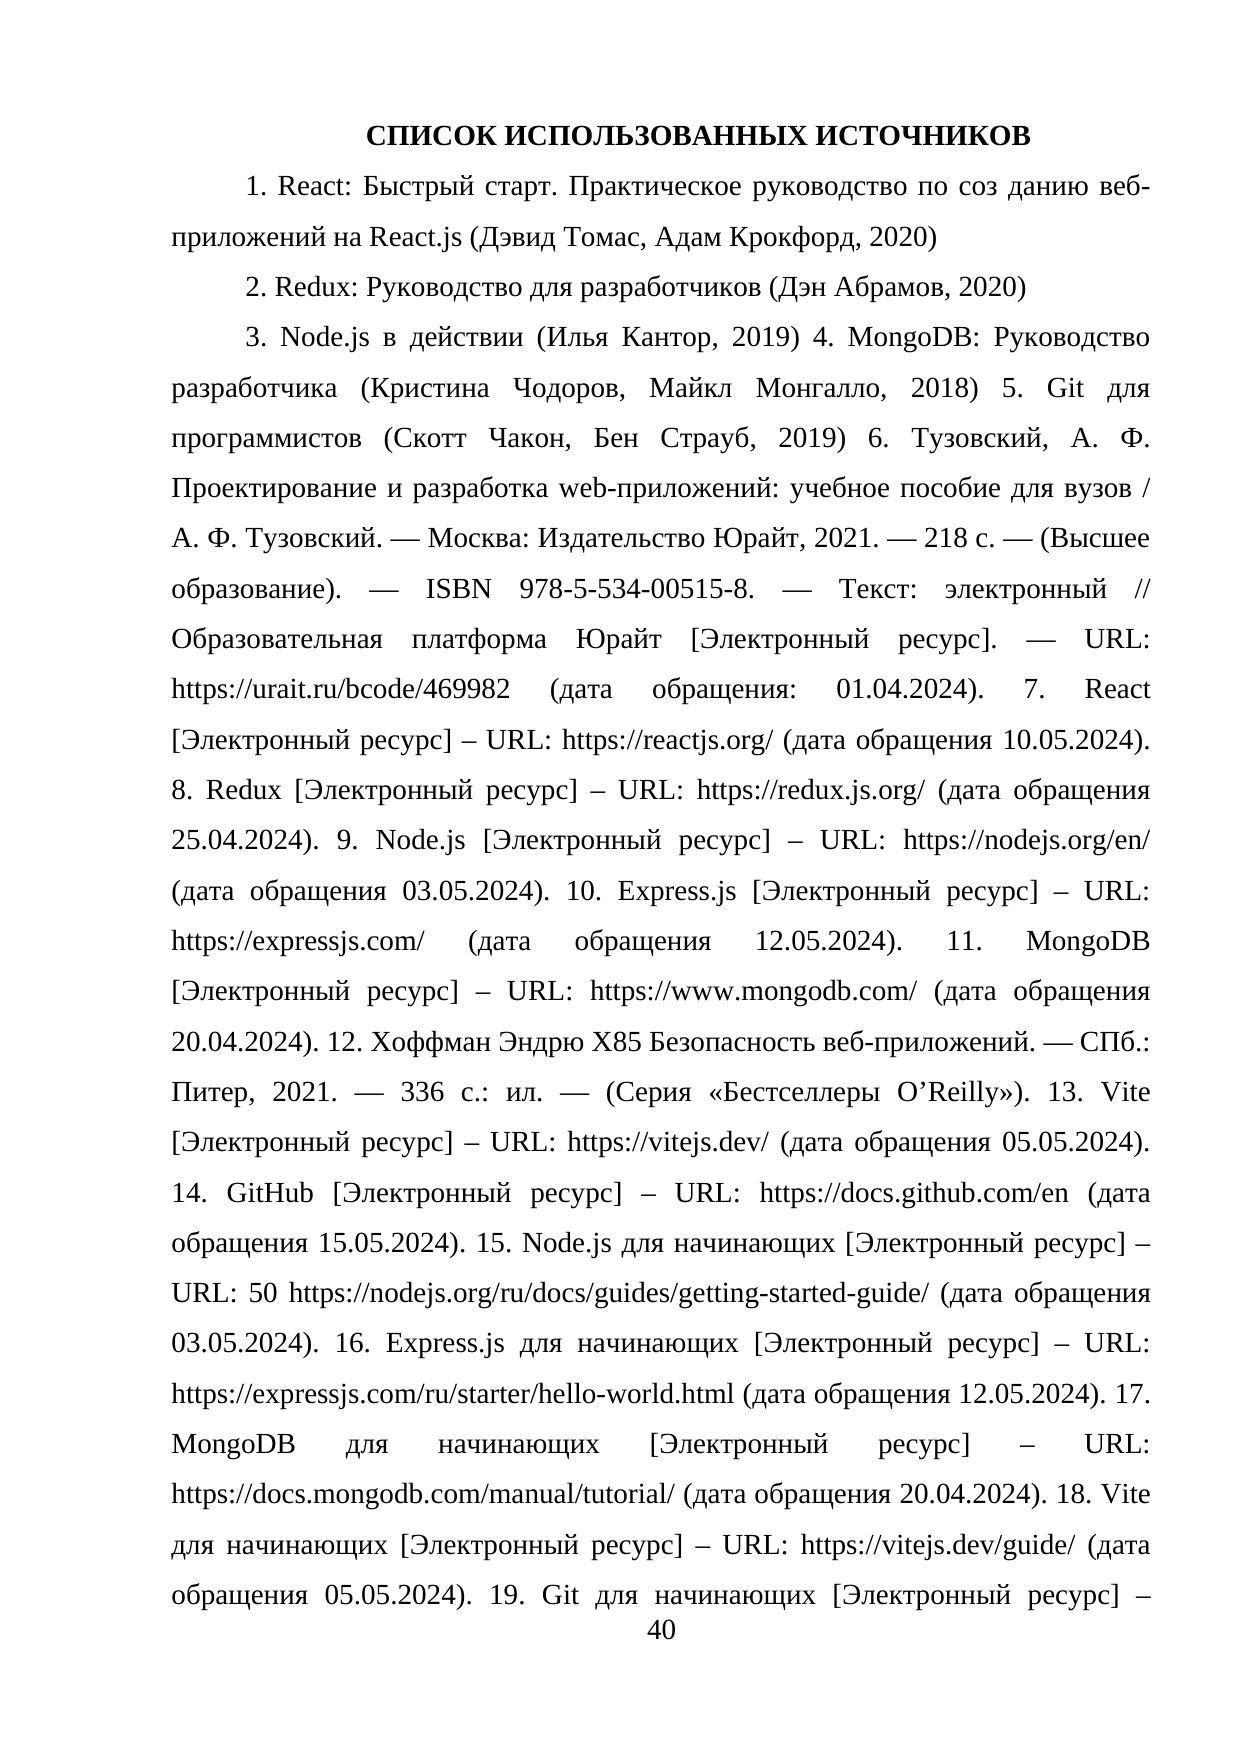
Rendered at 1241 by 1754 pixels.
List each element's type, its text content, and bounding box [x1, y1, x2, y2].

subtitle СПИСОК ИСПОЛЬЗОВАННЫХ ИСТОЧНИКОВ [171, 118, 1152, 152]
text 1. React: Быстрый старт. Практическое руководство по соз данию веб-приложений на React.js (Дэвид Томас, Адам Крокфорд, 2020) [171, 168, 1152, 252]
text 2. Redux: Руководство для разработчиков (Дэн Абрамов, 2020) [171, 269, 1152, 303]
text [171, 319, 1152, 1611]
